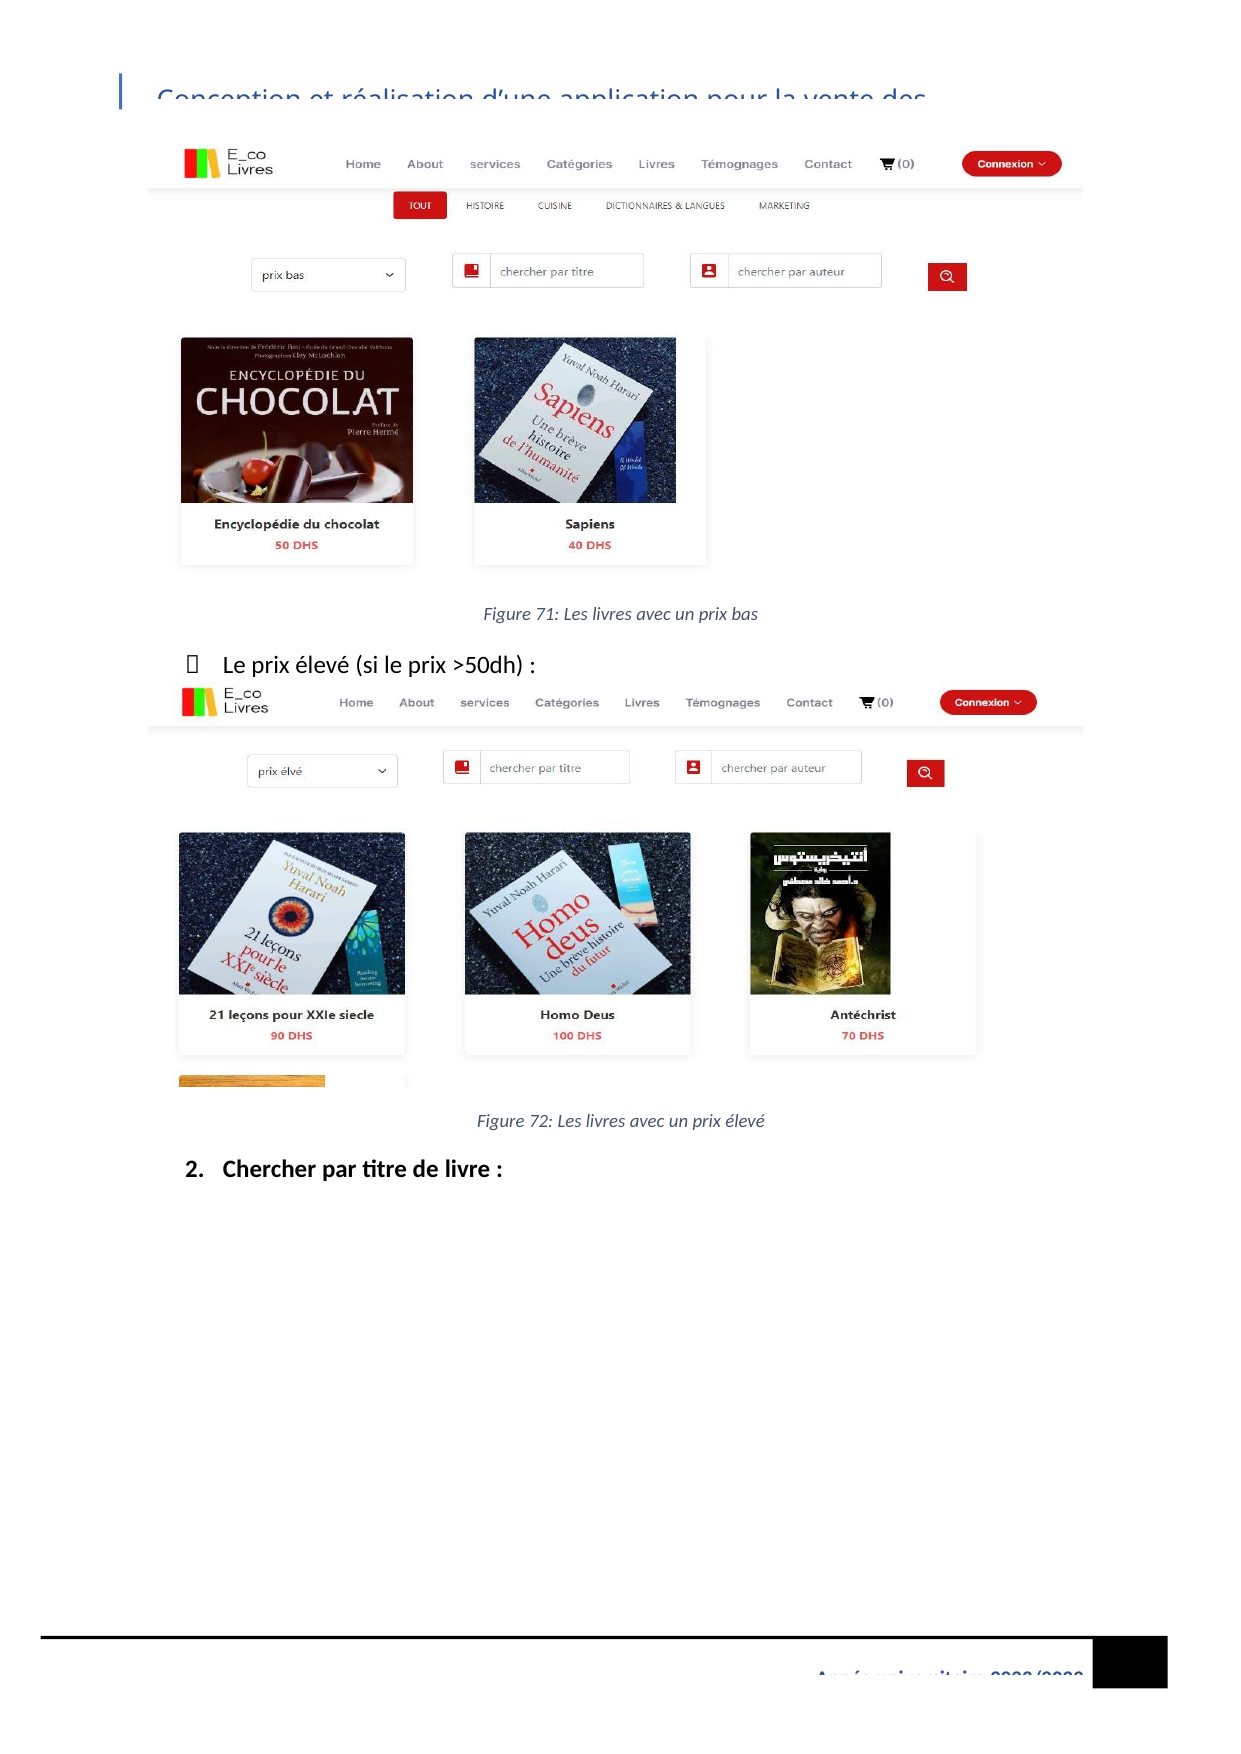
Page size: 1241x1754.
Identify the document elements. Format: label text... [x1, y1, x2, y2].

text Figure 72: Les livres avec un prix élevé [28, 1109, 1213, 1132]
subtitle Chercher par titre de livre : [185, 1153, 1223, 1184]
picture [147, 145, 1083, 575]
text Figure 71: Les livres avec un prix bas [28, 602, 1212, 625]
picture [148, 682, 1083, 1087]
list Le prix élevé (si le prix >50dh) : [185, 646, 1223, 681]
